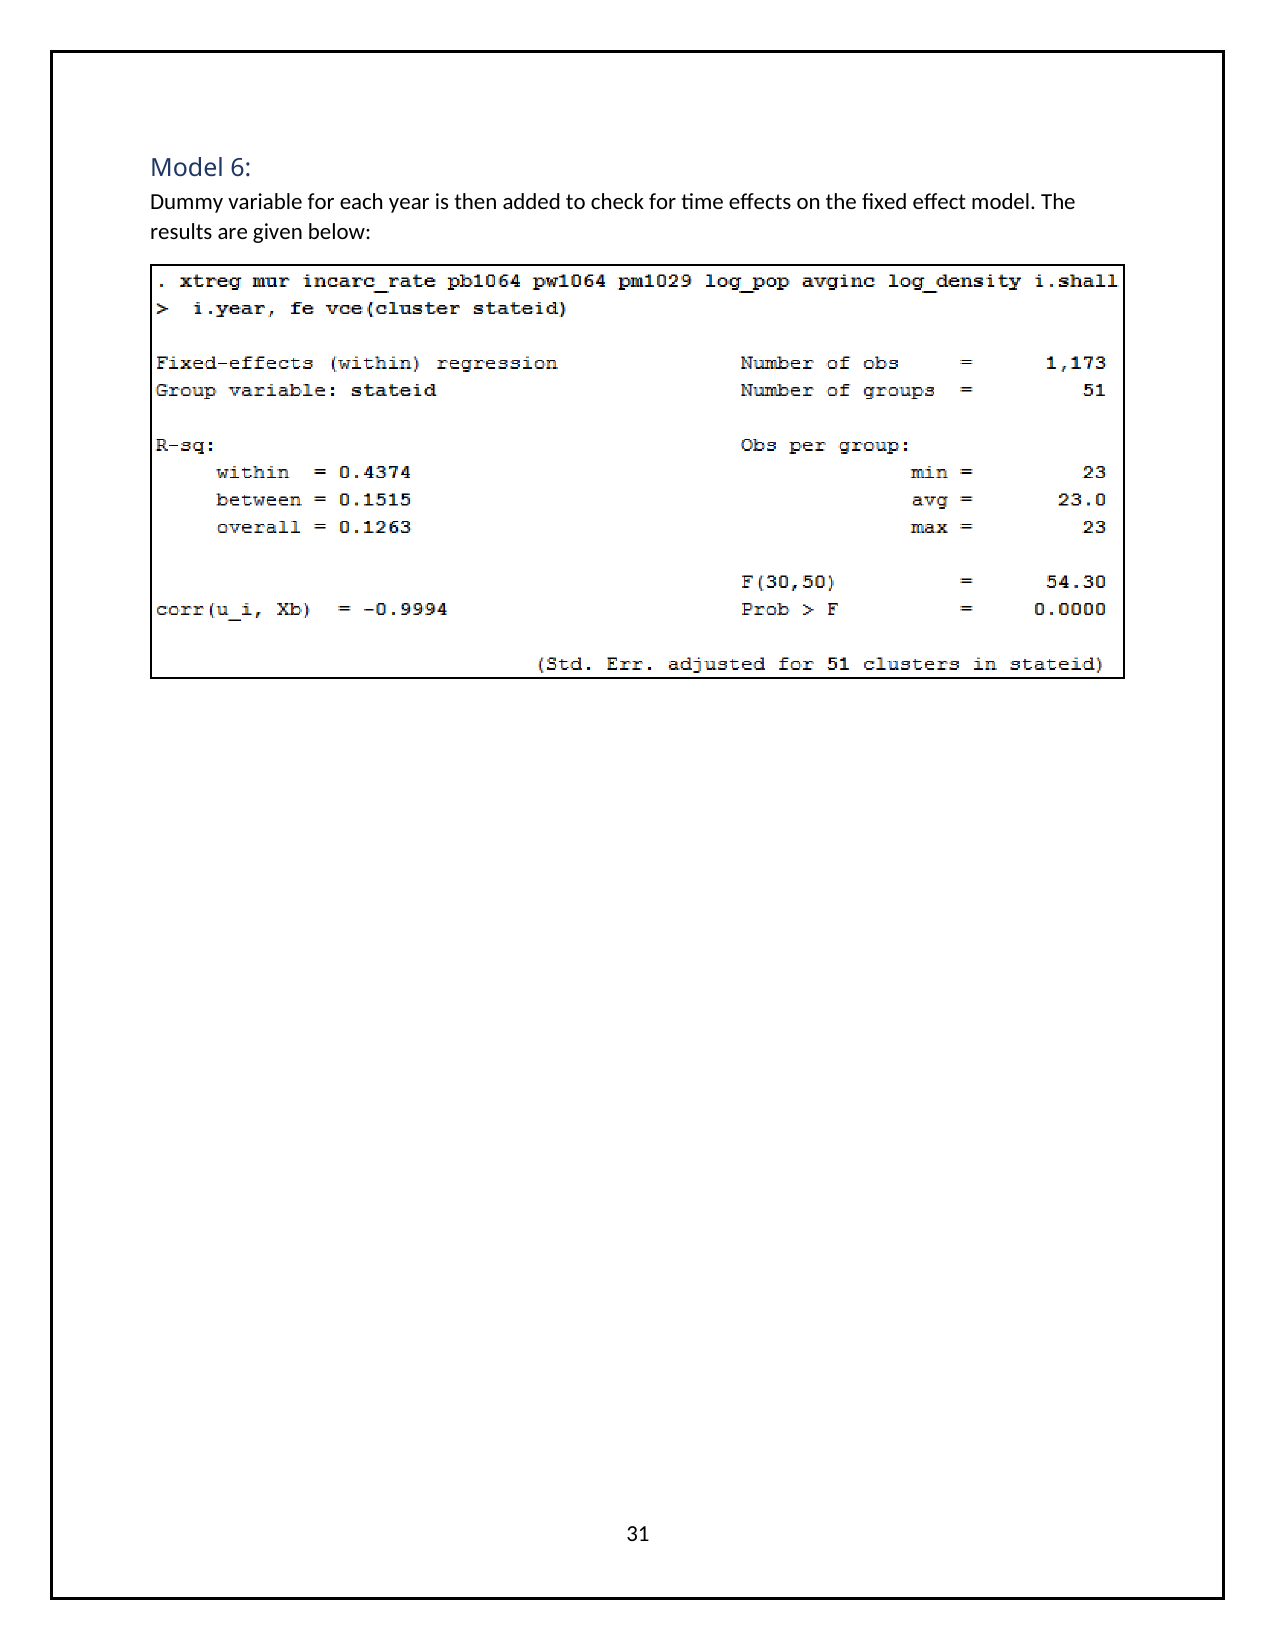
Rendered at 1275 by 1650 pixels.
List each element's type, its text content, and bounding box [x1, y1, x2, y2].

subtitle Model 6: [150, 150, 1125, 184]
picture [152, 266, 1123, 677]
text Dummy variable for each year is then added to check for time effects on the fixed effect model. The results are given below: [150, 187, 1125, 245]
